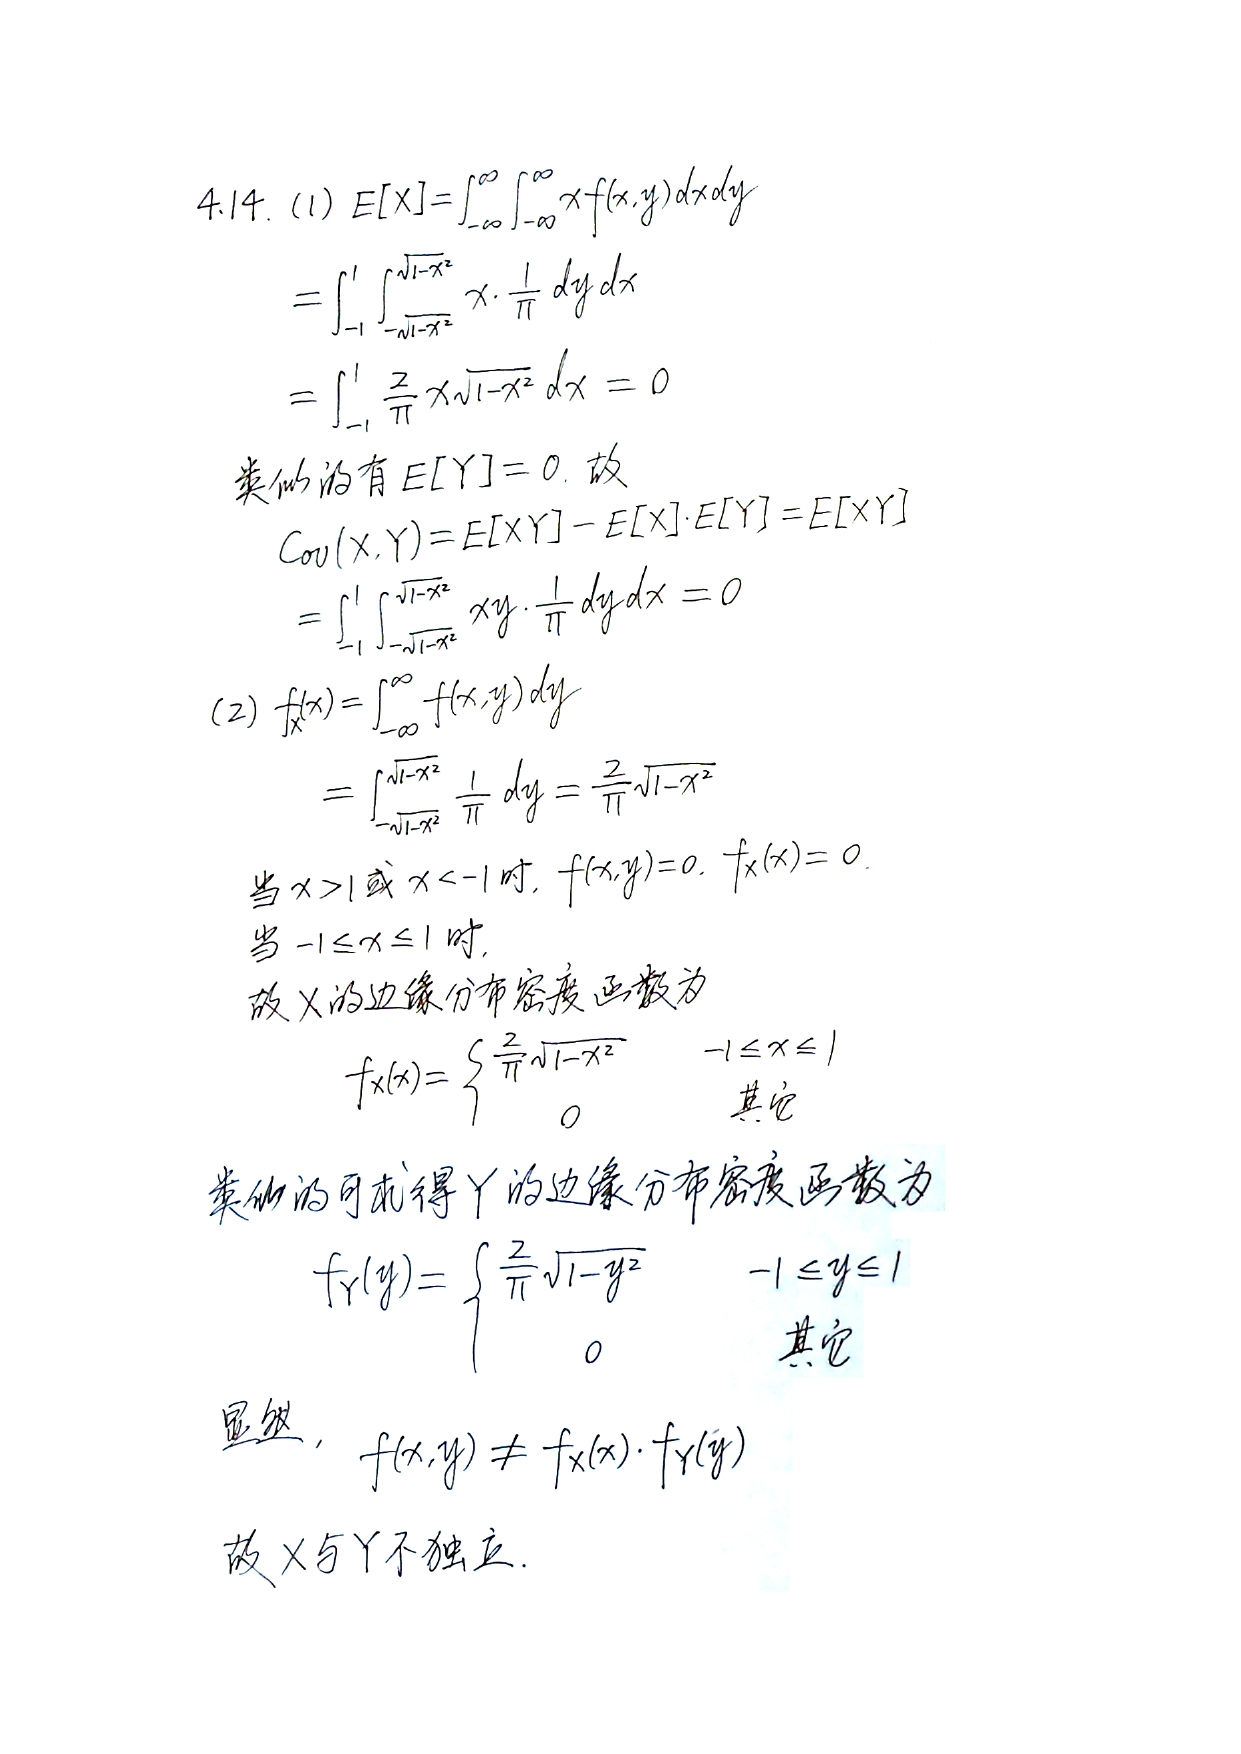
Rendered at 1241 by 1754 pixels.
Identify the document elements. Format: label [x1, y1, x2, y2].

picture [187, 162, 946, 1592]
